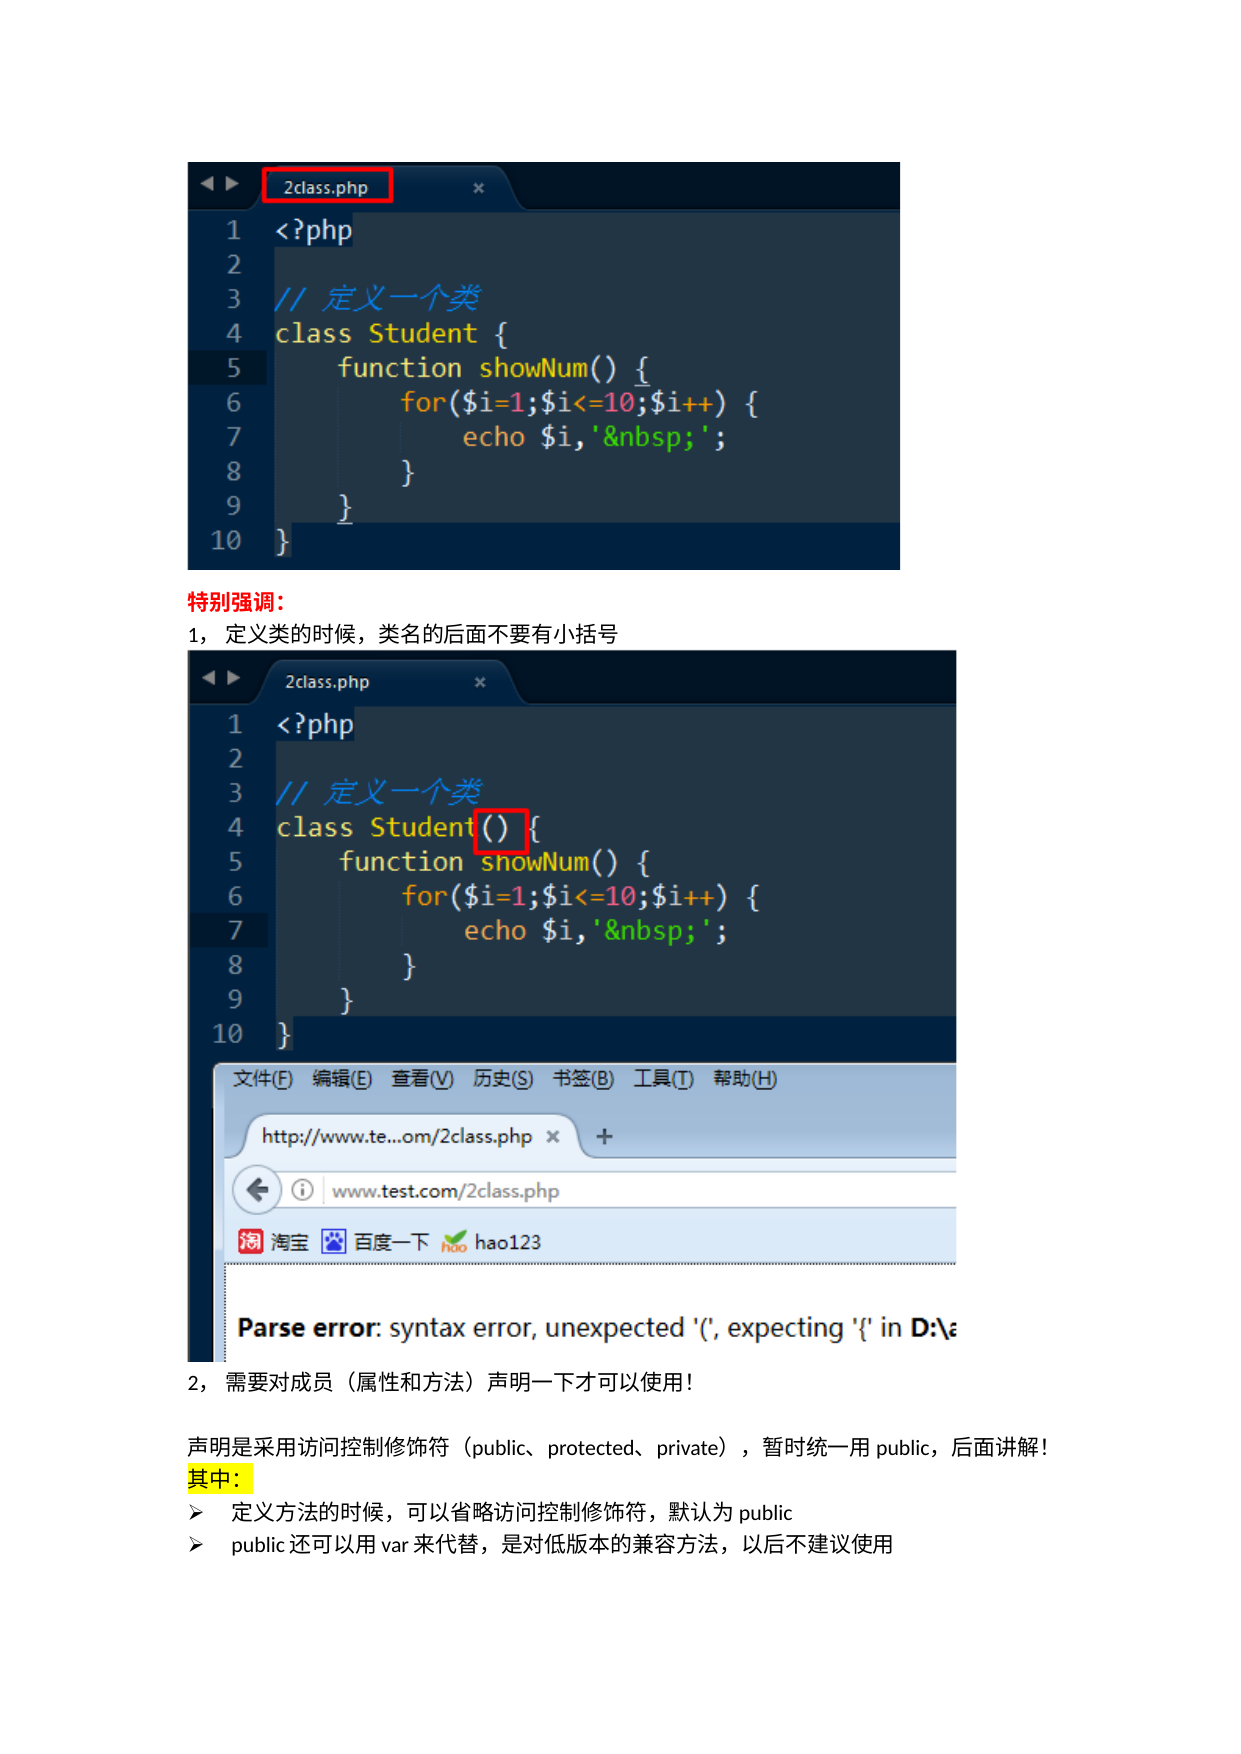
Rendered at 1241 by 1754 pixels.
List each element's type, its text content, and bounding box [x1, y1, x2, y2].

list 定义方法的时候，可以省略访问控制修饰符，默认为public [187, 1494, 1053, 1527]
list 定义类的时候，类名的后面不要有小括号 [187, 617, 1053, 649]
text 特别强调： [187, 584, 1053, 617]
list public还可以用var来代替，是对低版本的兼容方法，以后不建议使用 [187, 1527, 1053, 1559]
list 需要对成员（属性和方法）声明一下才可以使用！ [187, 1364, 1053, 1397]
picture [187, 162, 901, 570]
text 声明是采用访问控制修饰符（public、protected、private），暂时统一用public，后面讲解！ [187, 1429, 1053, 1462]
picture [187, 649, 957, 1362]
text 其中： [187, 1462, 1053, 1494]
